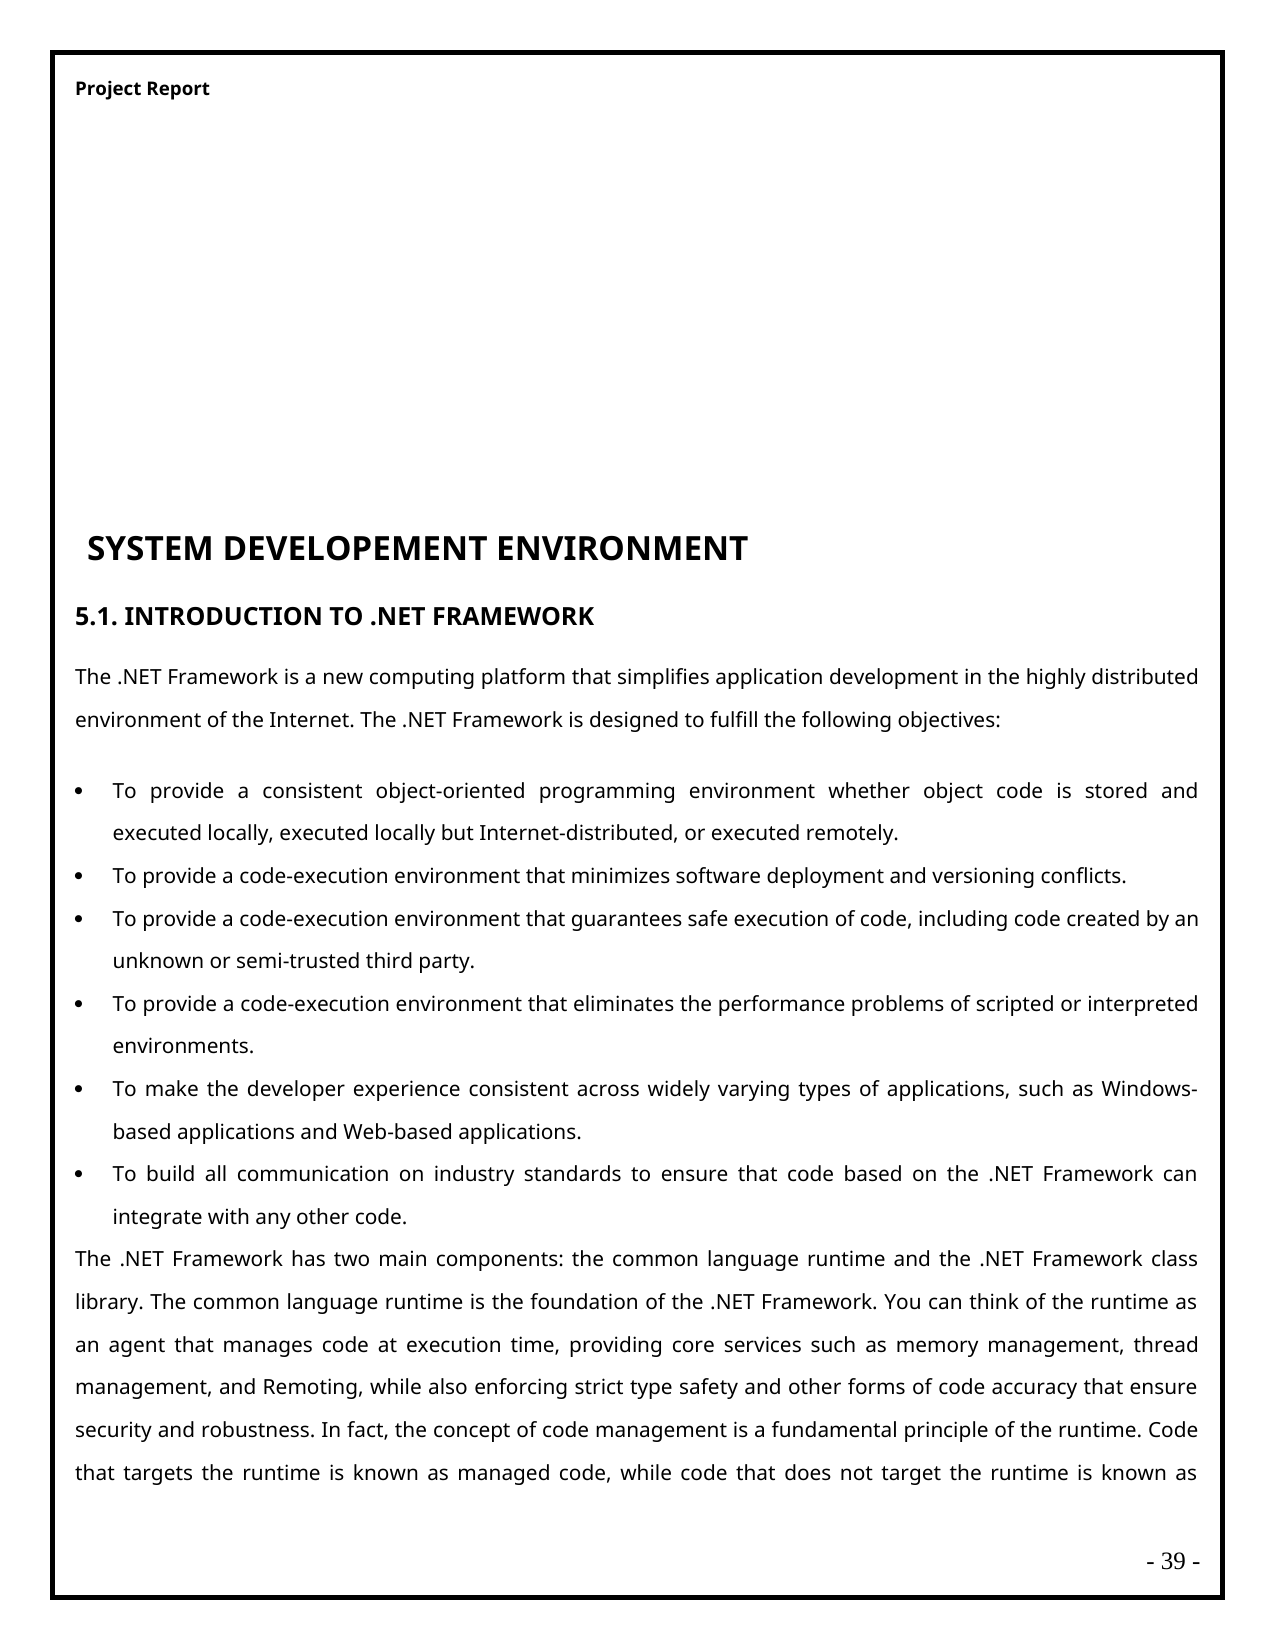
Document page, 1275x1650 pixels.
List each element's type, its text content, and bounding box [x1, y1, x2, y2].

subtitle 5.1. INTRODUCTION TO .NET FRAMEWORK [75, 599, 1200, 633]
list To build all communication on industry standards to ensure that code based on the .NET Framework can integrate with any other code. [75, 1159, 1200, 1230]
text The .NET Framework is a new computing platform that simplifies application development in the highly distributed environment of the Internet. The .NET Framework is designed to fulfill the following objectives: [75, 662, 1200, 733]
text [75, 1244, 1200, 1486]
list To provide a code-execution environment that guarantees safe execution of code, including code created by an unknown or semi-trusted third party. [75, 904, 1200, 975]
text SYSTEM DEVELOPEMENT ENVIRONMENT [75, 524, 1200, 570]
list To make the developer experience consistent across widely varying types of applications, such as Windows-based applications and Web-based applications. [75, 1074, 1200, 1145]
list To provide a consistent object-oriented programming environment whether object code is stored and executed locally, executed locally but Internet-distributed, or executed remotely. [75, 776, 1200, 847]
list To provide a code-execution environment that eliminates the performance problems of scripted or interpreted environments. [75, 989, 1200, 1060]
list To provide a code-execution environment that minimizes software deployment and versioning conflicts. [75, 861, 1200, 889]
